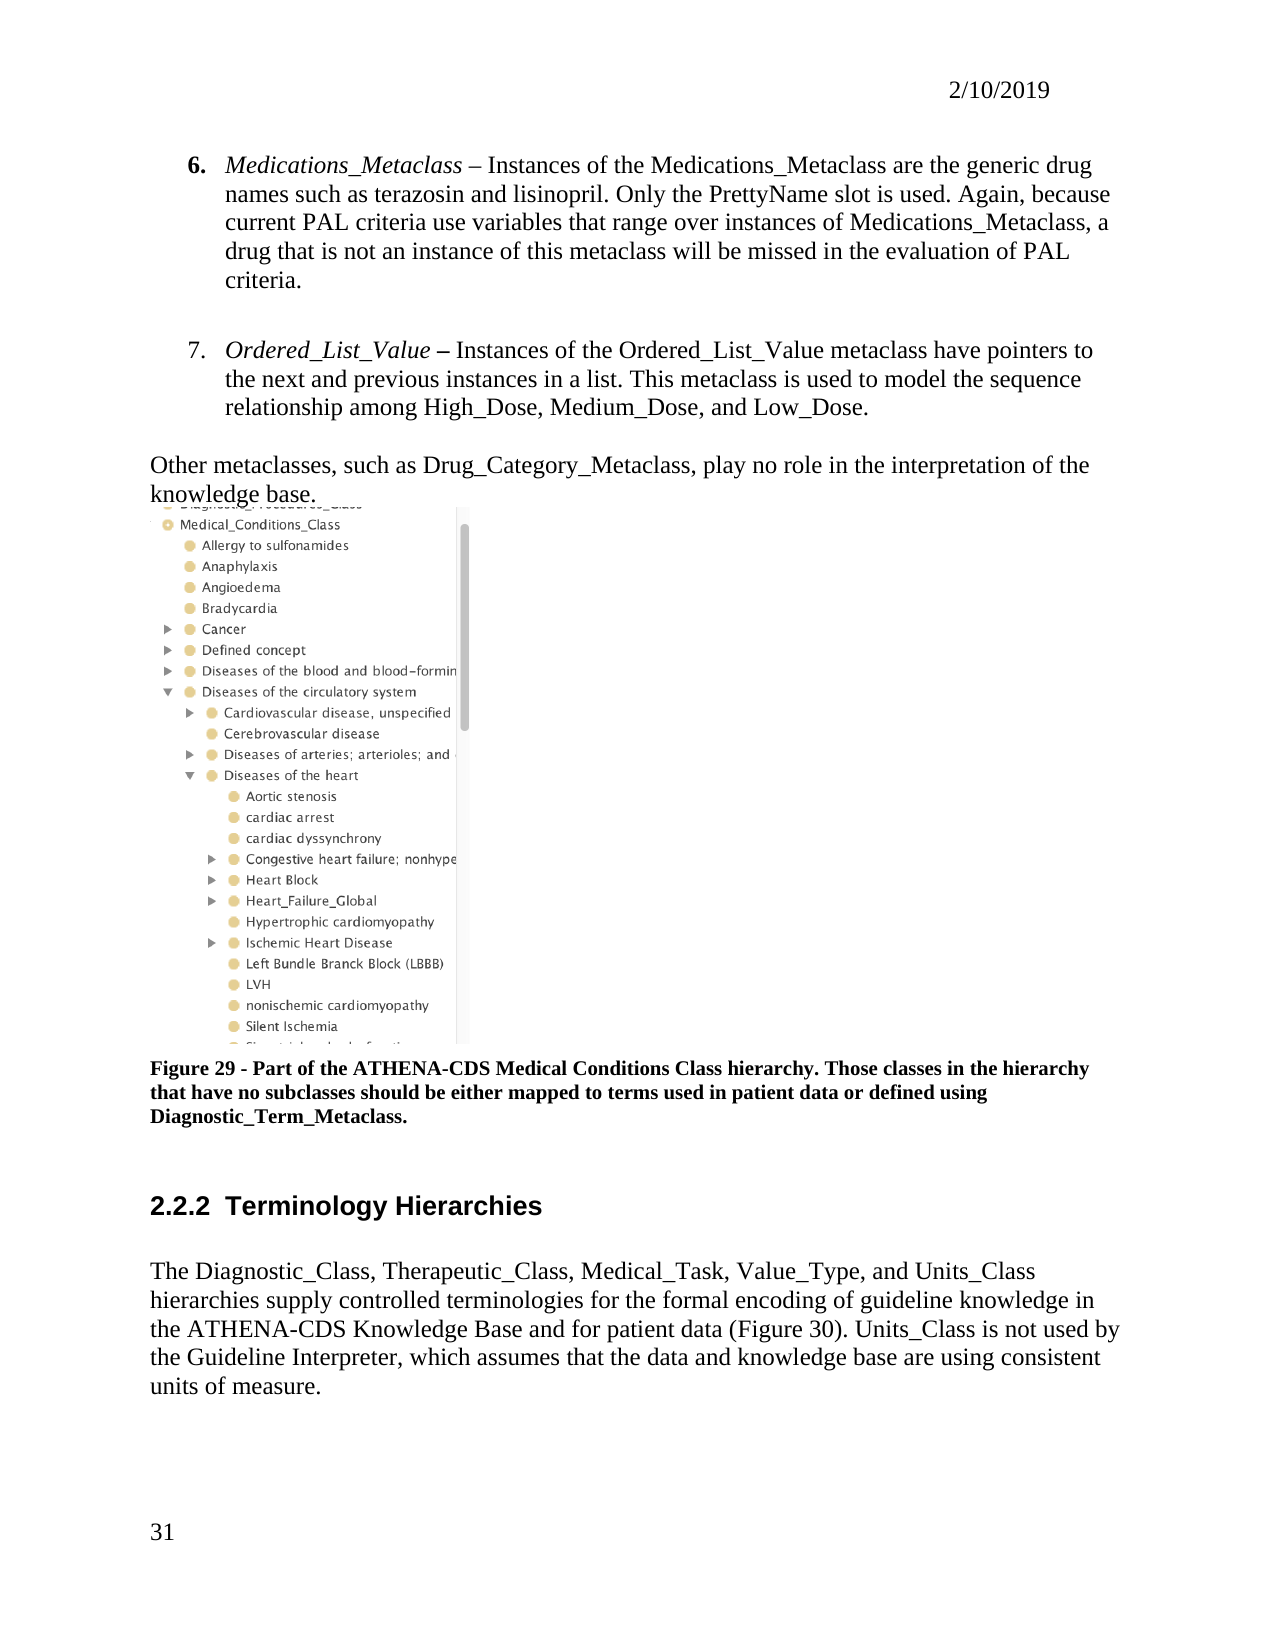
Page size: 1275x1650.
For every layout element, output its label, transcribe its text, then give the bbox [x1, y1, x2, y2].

subtitle Terminology Hierarchies [150, 1190, 1125, 1221]
text The Diagnostic_Class, Therapeutic_Class, Medical_Task, Value_Type, and Units_Class hierarchies supply controlled terminologies for the formal encoding of guideline knowledge in the ATHENA-CDS Knowledge Base and for patient data (Figure 30). Units_Class is not used by the Guideline Interpreter, which assumes that the data and knowledge base are using consistent units of measure. [150, 1256, 1125, 1400]
list Ordered_List_Value – Instances of the Ordered_List_Value metaclass have pointers to the next and previous instances in a list. This metaclass is used to model the sequence relationship among High_Dose, Medium_Dose, and Low_Dose. [187, 335, 1125, 421]
text Figure 29 - Part of the ATHENA-CDS Medical Conditions Class hierarchy. Those classes in the hierarchy that have no subclasses should be either mapped to terms used in patient data or defined using Diagnostic_Term_Metaclass. [150, 1056, 1125, 1128]
list Medications_Metaclass – Instances of the Medications_Metaclass are the generic drug names such as terazosin and lisinopril. Only the PrettyName slot is used. Again, because current PAL criteria use variables that range over instances of Medications_Metaclass, a drug that is not an instance of this metaclass will be missed in the evaluation of PAL criteria. [187, 150, 1125, 294]
text Other metaclasses, such as Drug_Category_Metaclass, play no role in the interpretation of the knowledge base. [150, 450, 1125, 507]
picture [150, 507, 470, 1044]
